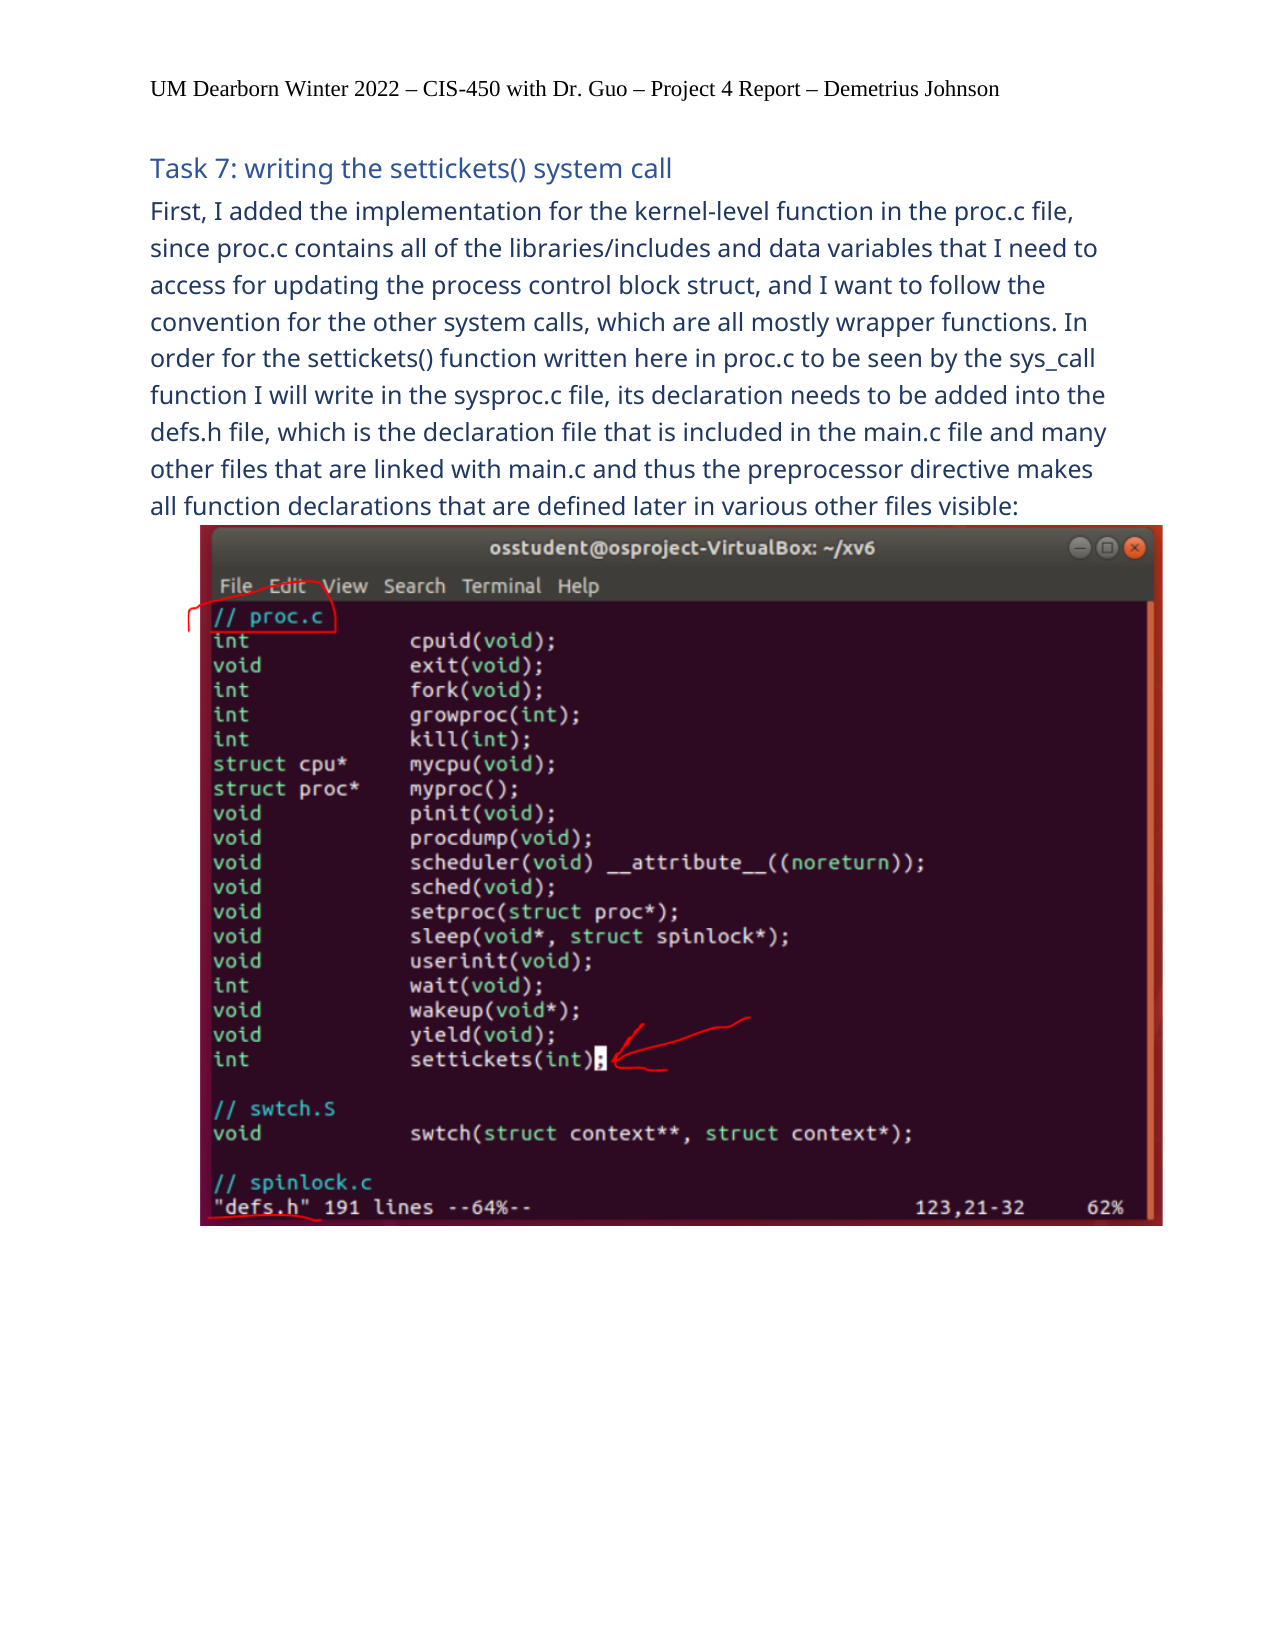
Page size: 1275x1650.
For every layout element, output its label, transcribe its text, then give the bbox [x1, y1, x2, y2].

picture [187, 525, 1163, 1226]
subtitle First, I added the implementation for the kernel-level function in the proc.c file, since proc.c contains all of the libraries/includes and data variables that I need to access for updating the process control block struct, and I want to follow the convention for the other system calls, which are all mostly wrapper functions. In order for the settickets() function written here in proc.c to be seen by the sys_call function I will write in the sysproc.c file, its declaration needs to be added into the defs.h file, which is the declaration file that is included in the main.c file and many other files that are linked with main.c and thus the preprocessor directive makes all function declarations that are defined later in various other files visible: [150, 194, 1125, 522]
subtitle Task 7: writing the settickets() system call [150, 150, 1125, 187]
